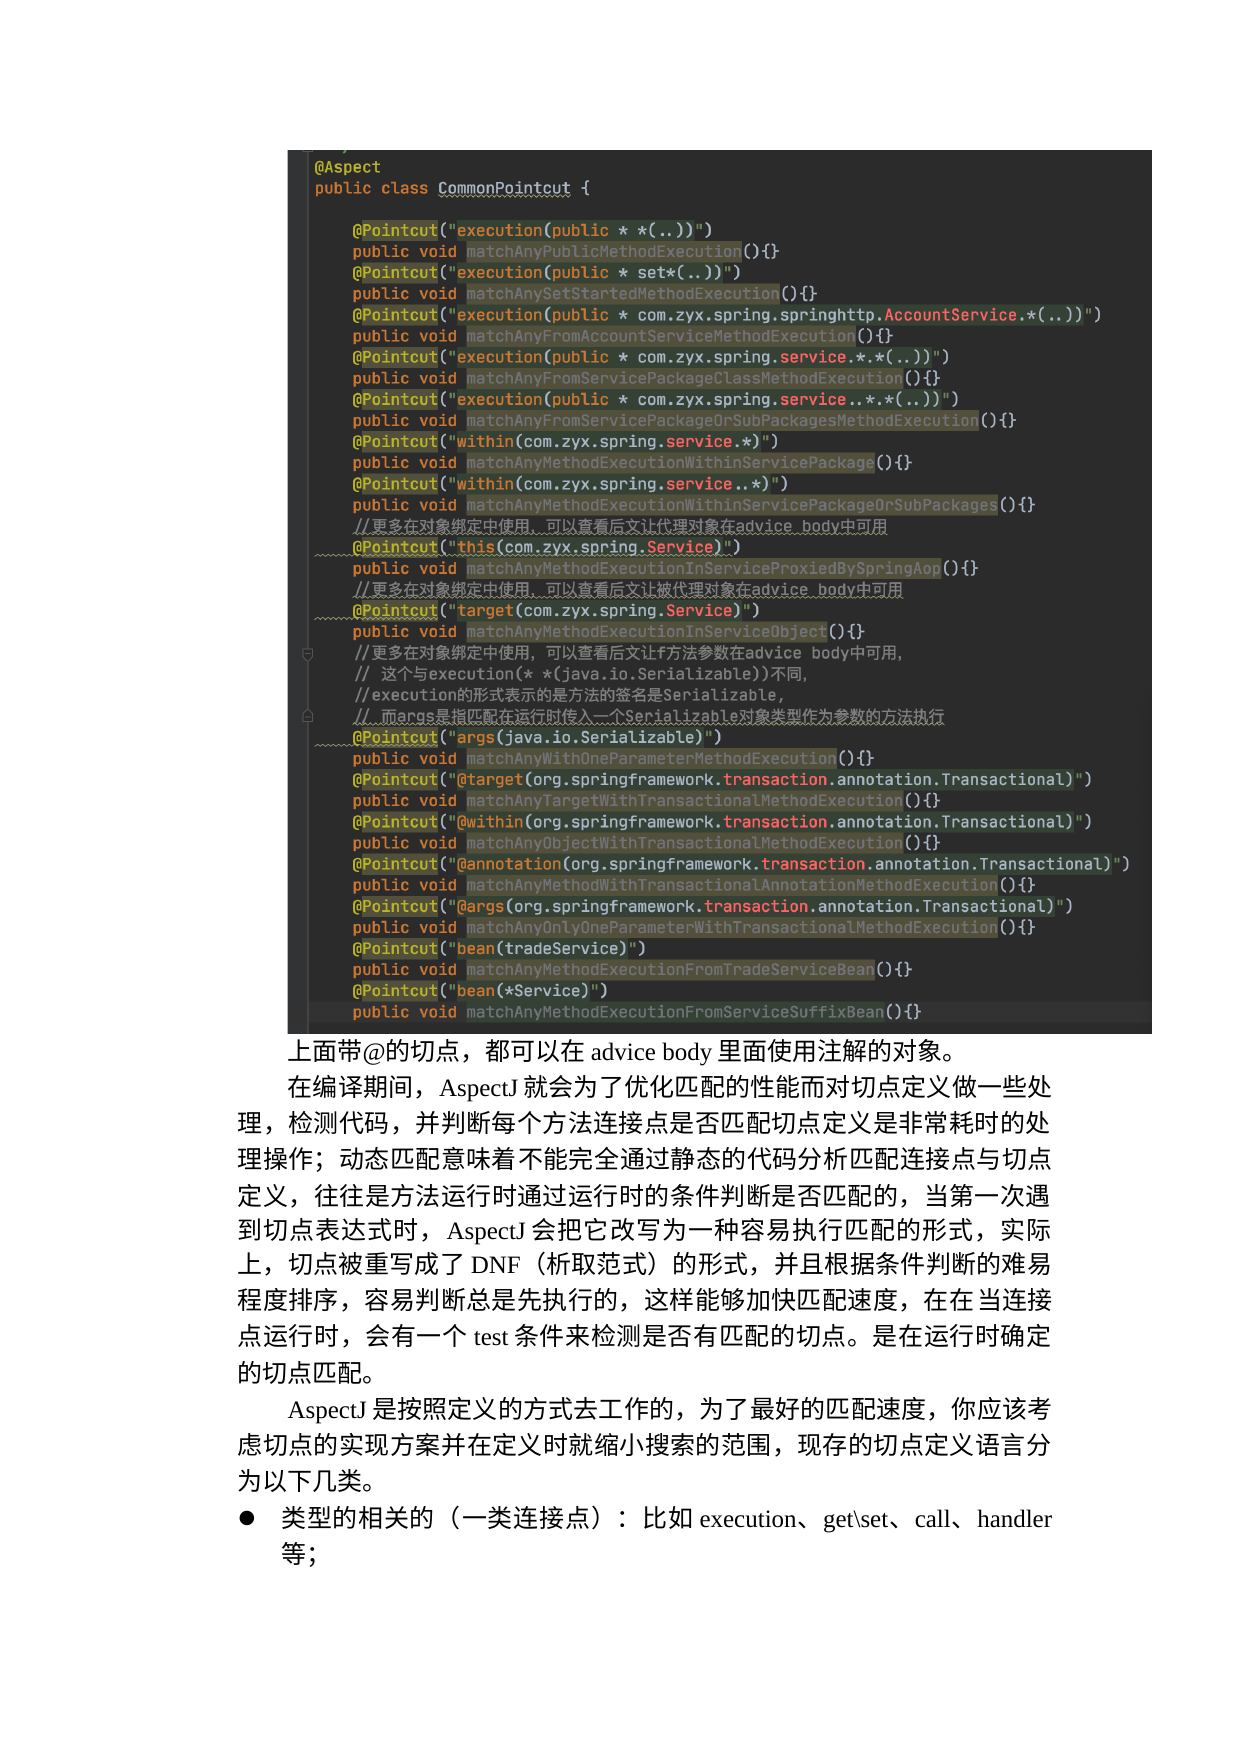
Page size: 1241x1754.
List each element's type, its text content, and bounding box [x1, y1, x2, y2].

text 在编译期间，AspectJ就会为了优化匹配的性能而对切点定义做一些处理，检测代码，并判断每个方法连接点是否匹配切点定义是非常耗时的处理操作；动态匹配意味着不能完全通过静态的代码分析匹配连接点与切点定义，往往是方法运行时通过运行时的条件判断是否匹配的，当第一次遇到切点表达式时，AspectJ会把它改写为一种容易执行匹配的形式，实际上，切点被重写成了DNF（析取范式）的形式，并且根据条件判断的难易程度排序，容易判断总是先执行的，这样能够加快匹配速度，在在当连接点运行时，会有一个test条件来检测是否有匹配的切点。是在运行时确定的切点匹配。 [237, 1067, 1053, 1389]
text 上面带@的切点，都可以在advice body里面使用注解的对象。 [237, 1033, 1053, 1067]
text AspectJ是按照定义的方式去工作的，为了最好的匹配速度，你应该考虑切点的实现方案并在定义时就缩小搜索的范围，现存的切点定义语言分为以下几类。 [237, 1389, 1053, 1498]
list 类型的相关的（一类连接点）：比如execution、get\set、call、handler等； [237, 1498, 1053, 1571]
picture [287, 150, 1152, 1034]
